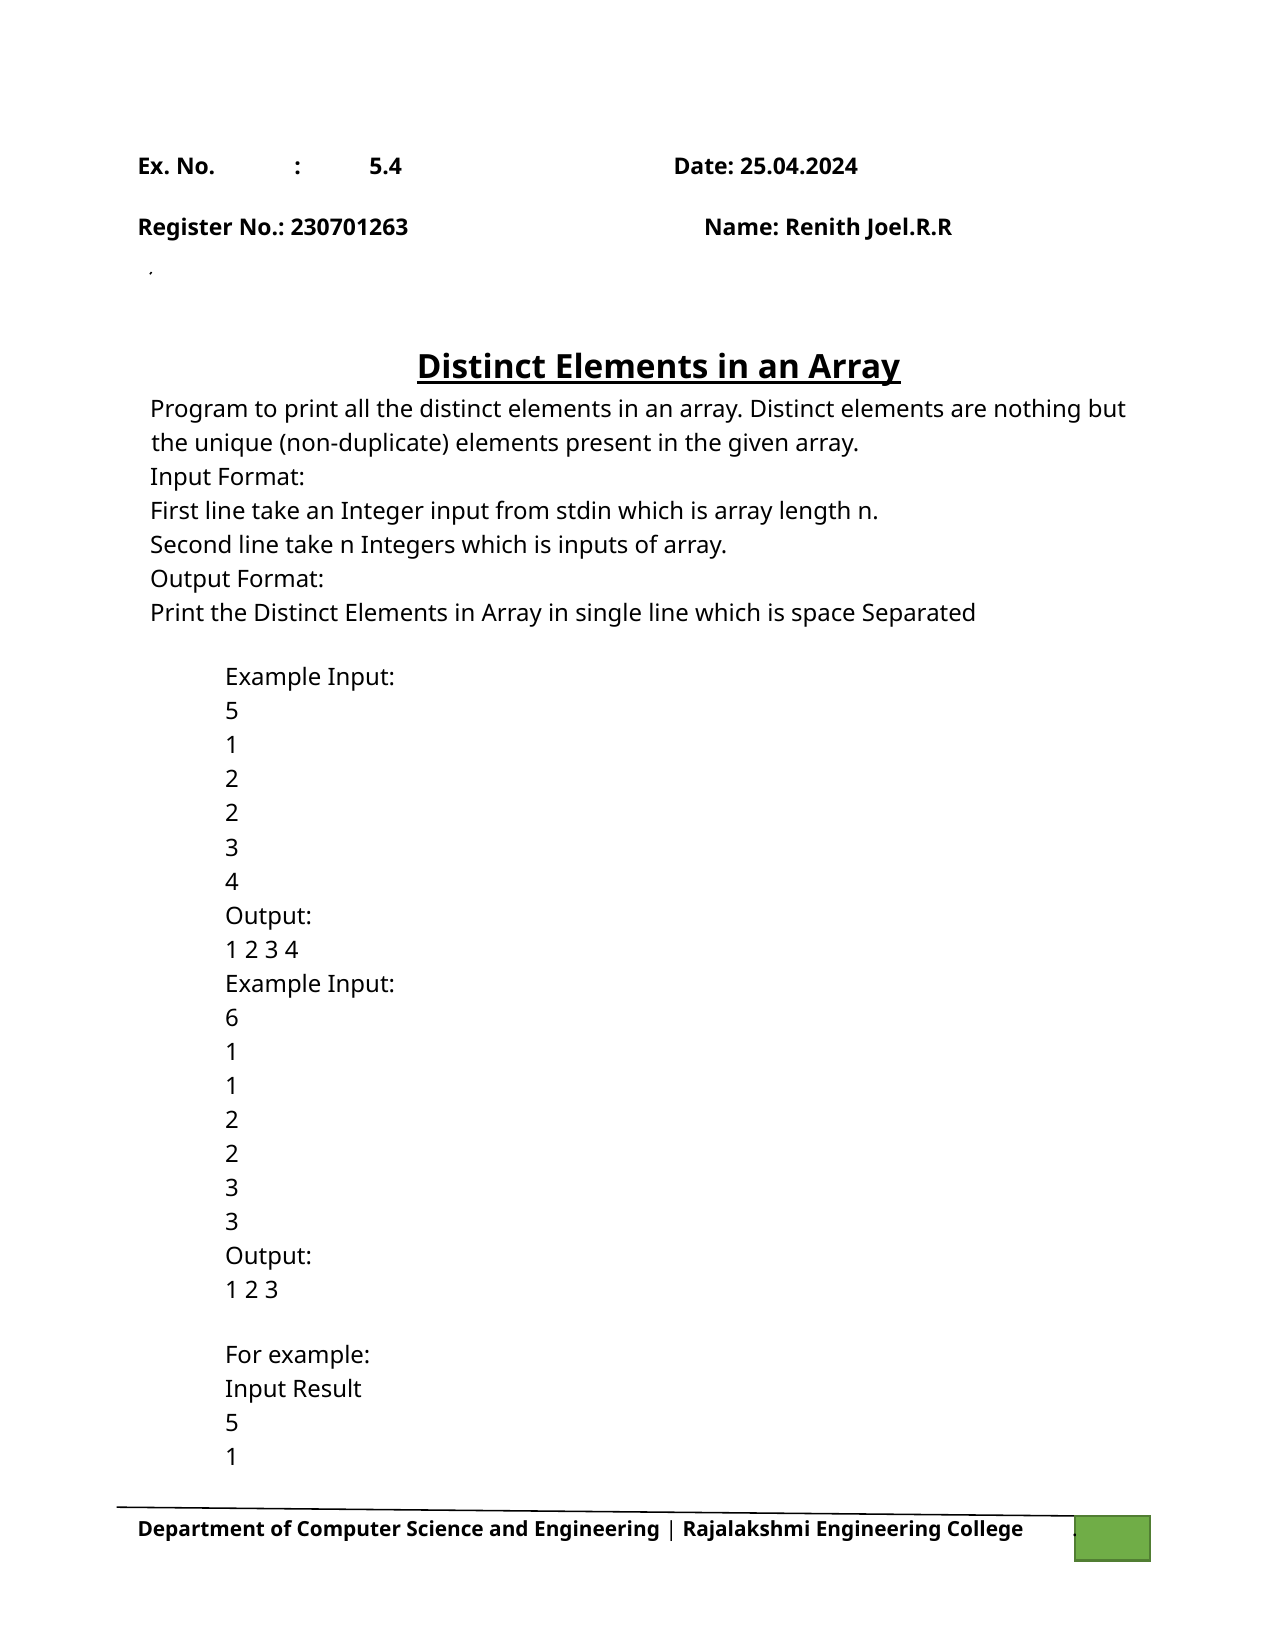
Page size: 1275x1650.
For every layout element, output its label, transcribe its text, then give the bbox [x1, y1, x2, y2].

subtitle Distinct Elements in an Array [417, 343, 1200, 388]
text 6 [225, 1001, 1197, 1033]
text 2 [225, 796, 1197, 829]
text 2 [225, 762, 1197, 795]
text 1 2 3 4 [225, 932, 1197, 965]
text Output Format: [150, 562, 1197, 594]
text 1 [225, 1069, 1197, 1101]
text 2 [225, 1103, 1197, 1135]
text 3 [225, 1171, 1197, 1203]
text 2 [225, 1137, 1197, 1169]
text 3 [225, 1205, 1197, 1238]
text Output: [225, 898, 1197, 931]
text First line take an Integer input from stdin which is array length n. [150, 493, 1197, 526]
text 5 [225, 1406, 1197, 1438]
text Register No.: 230701263 Name: Renith Joel.R.R [137, 211, 1200, 242]
text 1 [225, 1439, 1197, 1472]
text For example: [225, 1337, 1197, 1370]
text Print the Distinct Elements in Array in single line which is space Separated [150, 596, 1197, 628]
text 3 [225, 830, 1197, 863]
text Input Format: [150, 459, 1197, 492]
text 5 [225, 694, 1197, 727]
text Input Result [225, 1371, 1197, 1404]
text 1 [225, 728, 1197, 761]
text 1 [225, 1035, 1197, 1067]
text 4 [225, 864, 1197, 897]
text Output: [225, 1239, 1197, 1272]
text Example Input: [225, 967, 1197, 999]
text Second line take n Integers which is inputs of array. [150, 528, 1197, 560]
text 1 2 3 [225, 1273, 1197, 1306]
text Program to print all the distinct elements in an array. Distinct elements are nothing but the unique (non-duplicate) elements present in the given array. [150, 392, 1168, 458]
text Ex. No. : 5.4 Date: 25.04.2024 [137, 150, 1200, 181]
text Example Input: [225, 660, 1197, 693]
